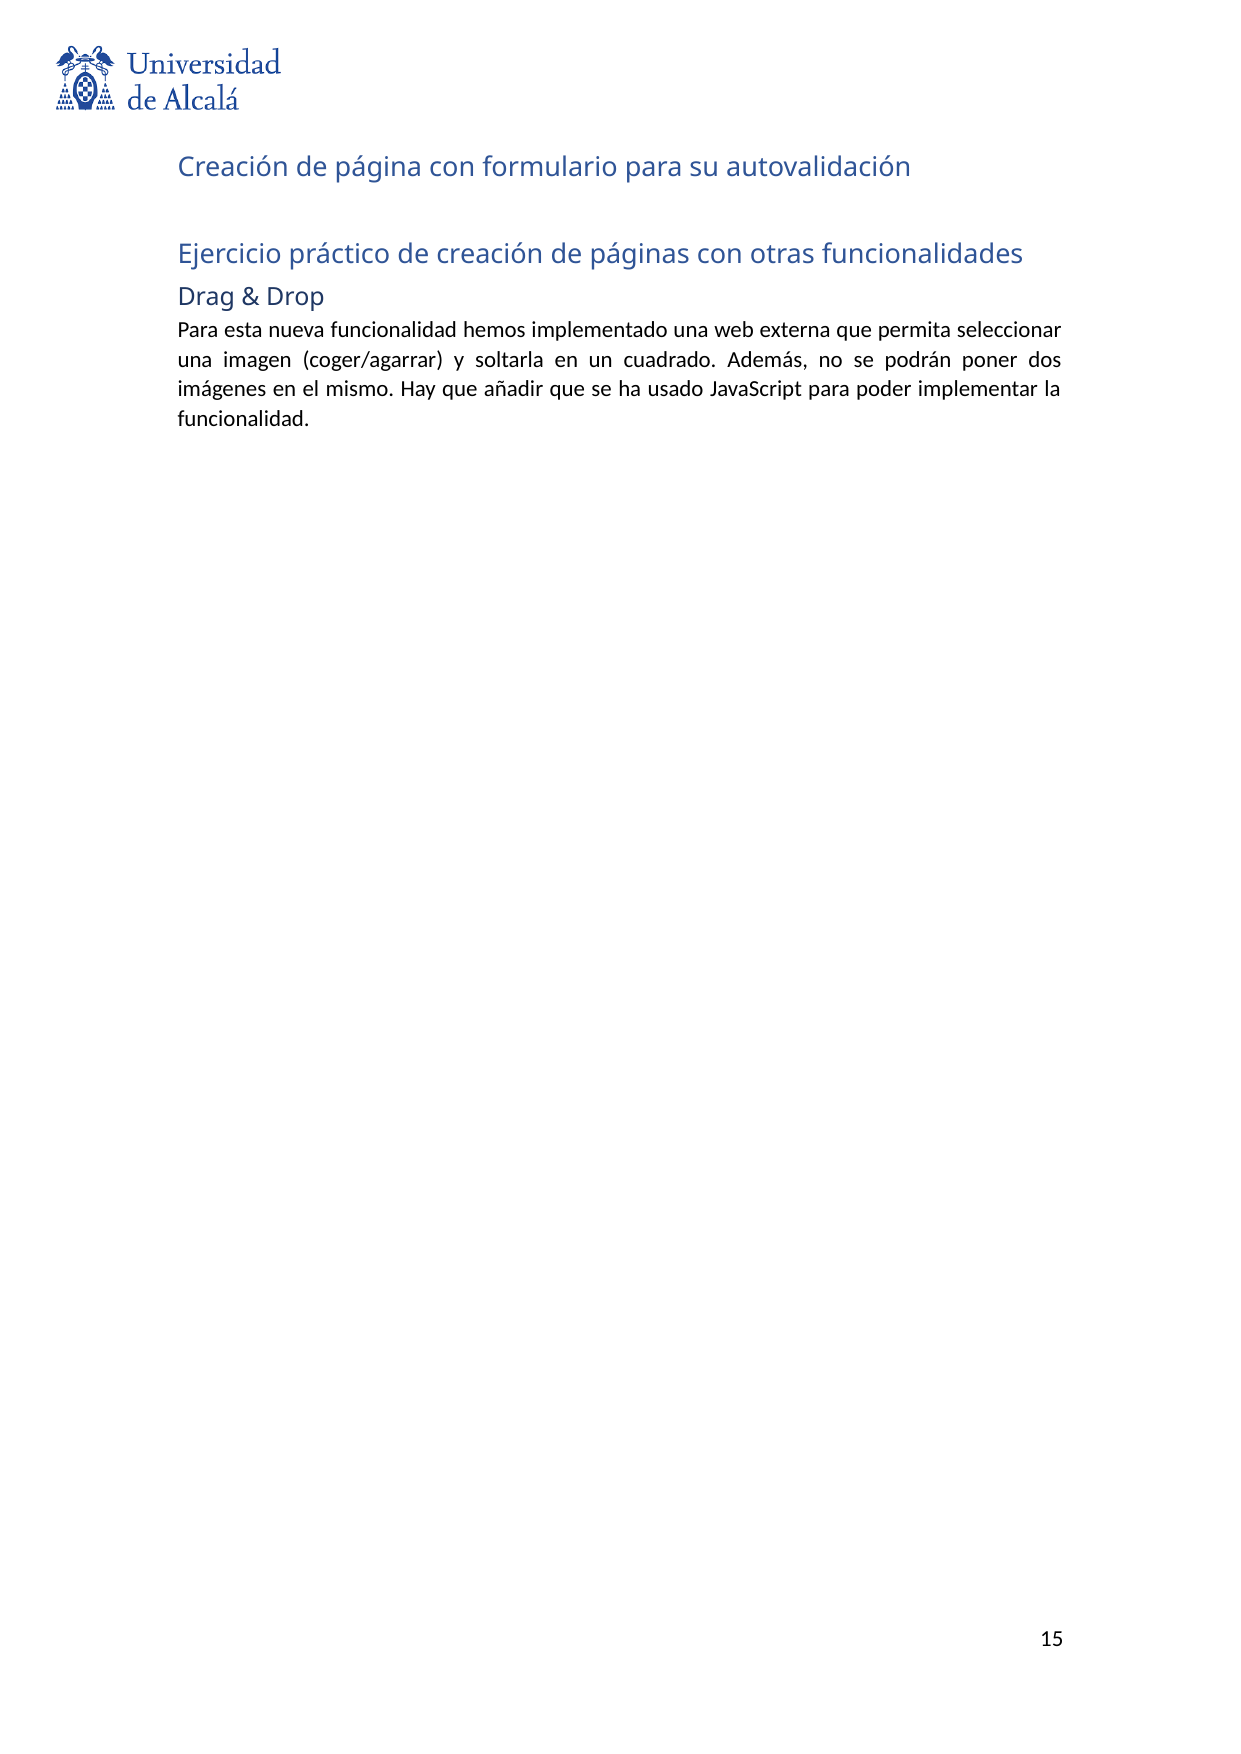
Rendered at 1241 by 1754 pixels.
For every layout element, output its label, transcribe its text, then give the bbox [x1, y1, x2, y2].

subtitle Drag & Drop [177, 278, 1063, 312]
subtitle Ejercicio práctico de creación de páginas con otras funcionalidades [177, 234, 1063, 271]
text Para esta nueva funcionalidad hemos implementado una web externa que permita seleccionar una imagen (coger/agarrar) y soltarla en un cuadrado. Además, no se podrán poner dos imágenes en el mismo. Hay que añadir que se ha usado JavaScript para poder implementar la funcionalidad. [177, 315, 1063, 432]
picture [48, 37, 288, 118]
subtitle Creación de página con formulario para su autovalidación [177, 148, 1063, 184]
